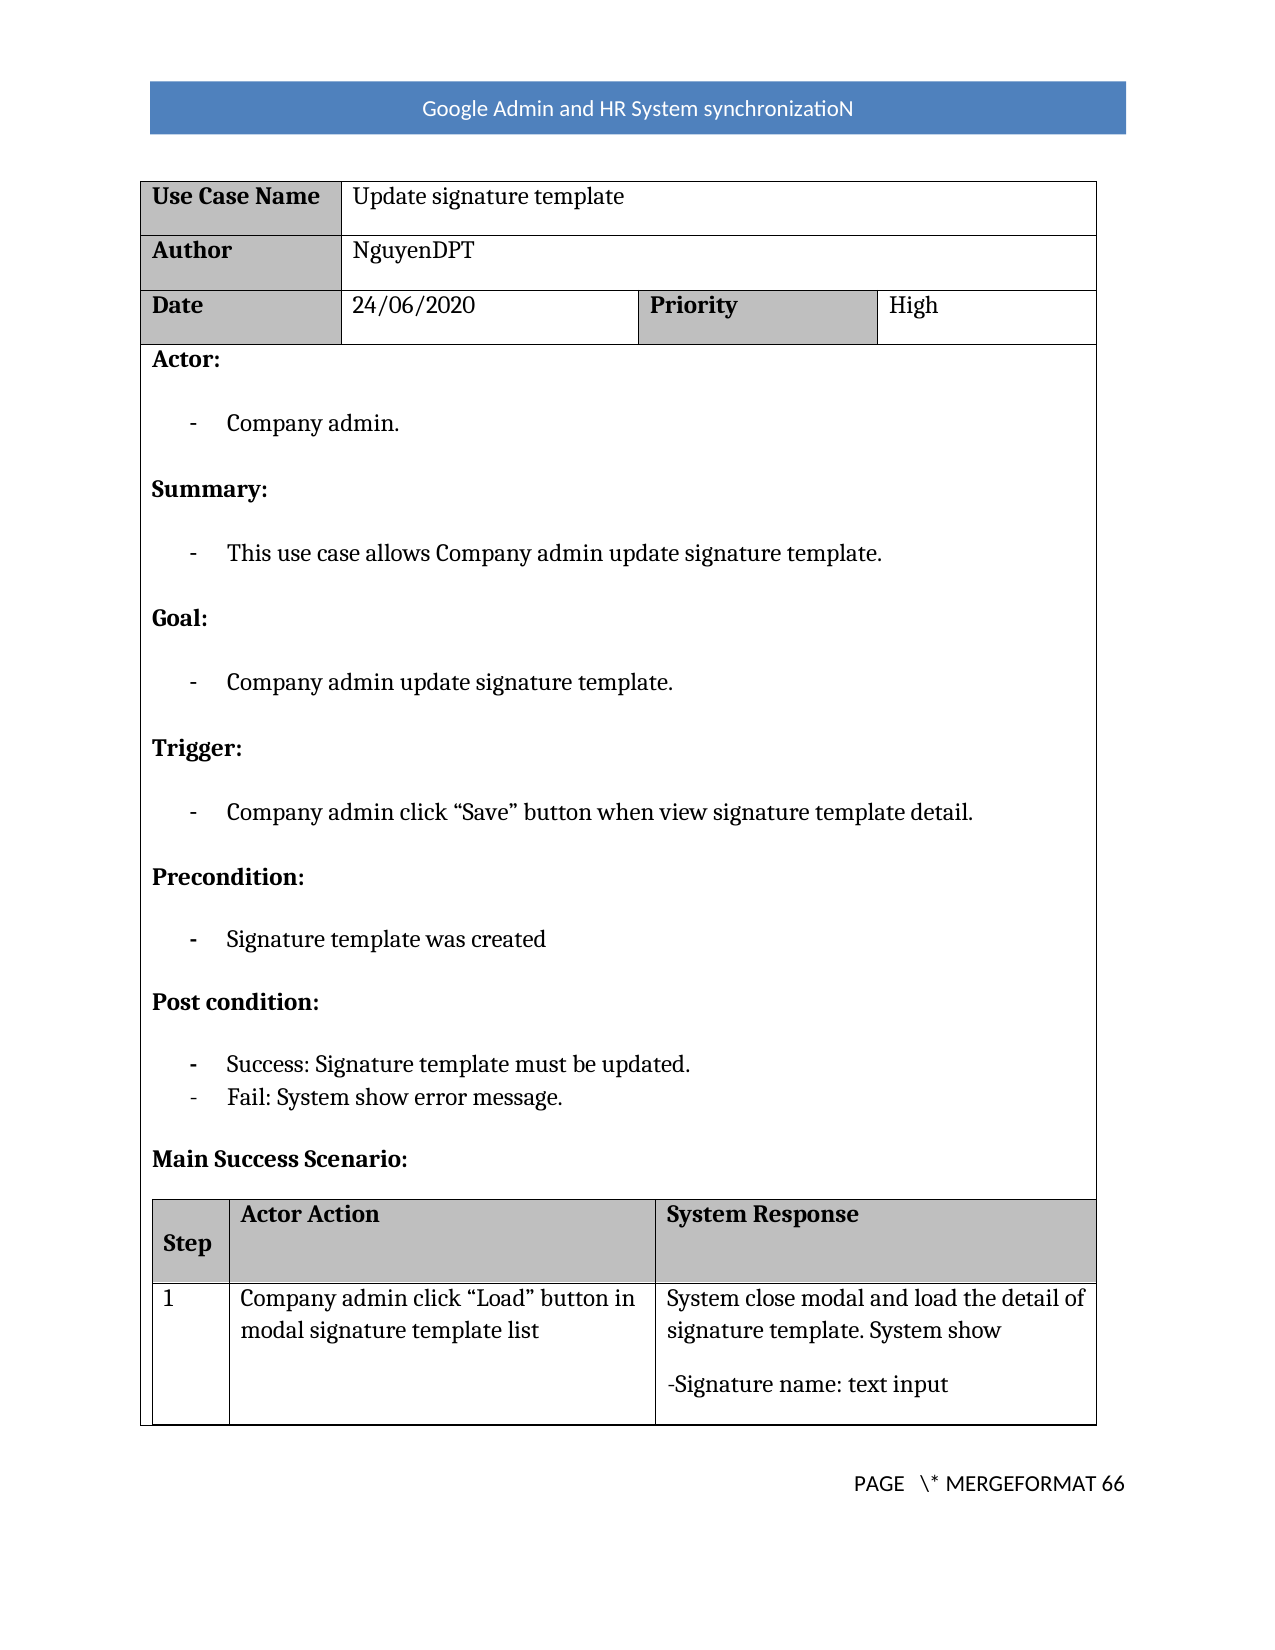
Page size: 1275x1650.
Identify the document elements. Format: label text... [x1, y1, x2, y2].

table_cell High [878, 291, 1096, 344]
table_cell 24/06/2020 [342, 291, 638, 344]
table_cell NguyenDPT [342, 236, 1096, 290]
table_cell Update signature template [342, 182, 1096, 235]
table_cell Use Case Name [141, 182, 341, 235]
table_cell Priority [639, 291, 877, 344]
table_cell Author [141, 236, 341, 290]
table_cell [141, 345, 1096, 1425]
table_cell Date [141, 291, 341, 344]
